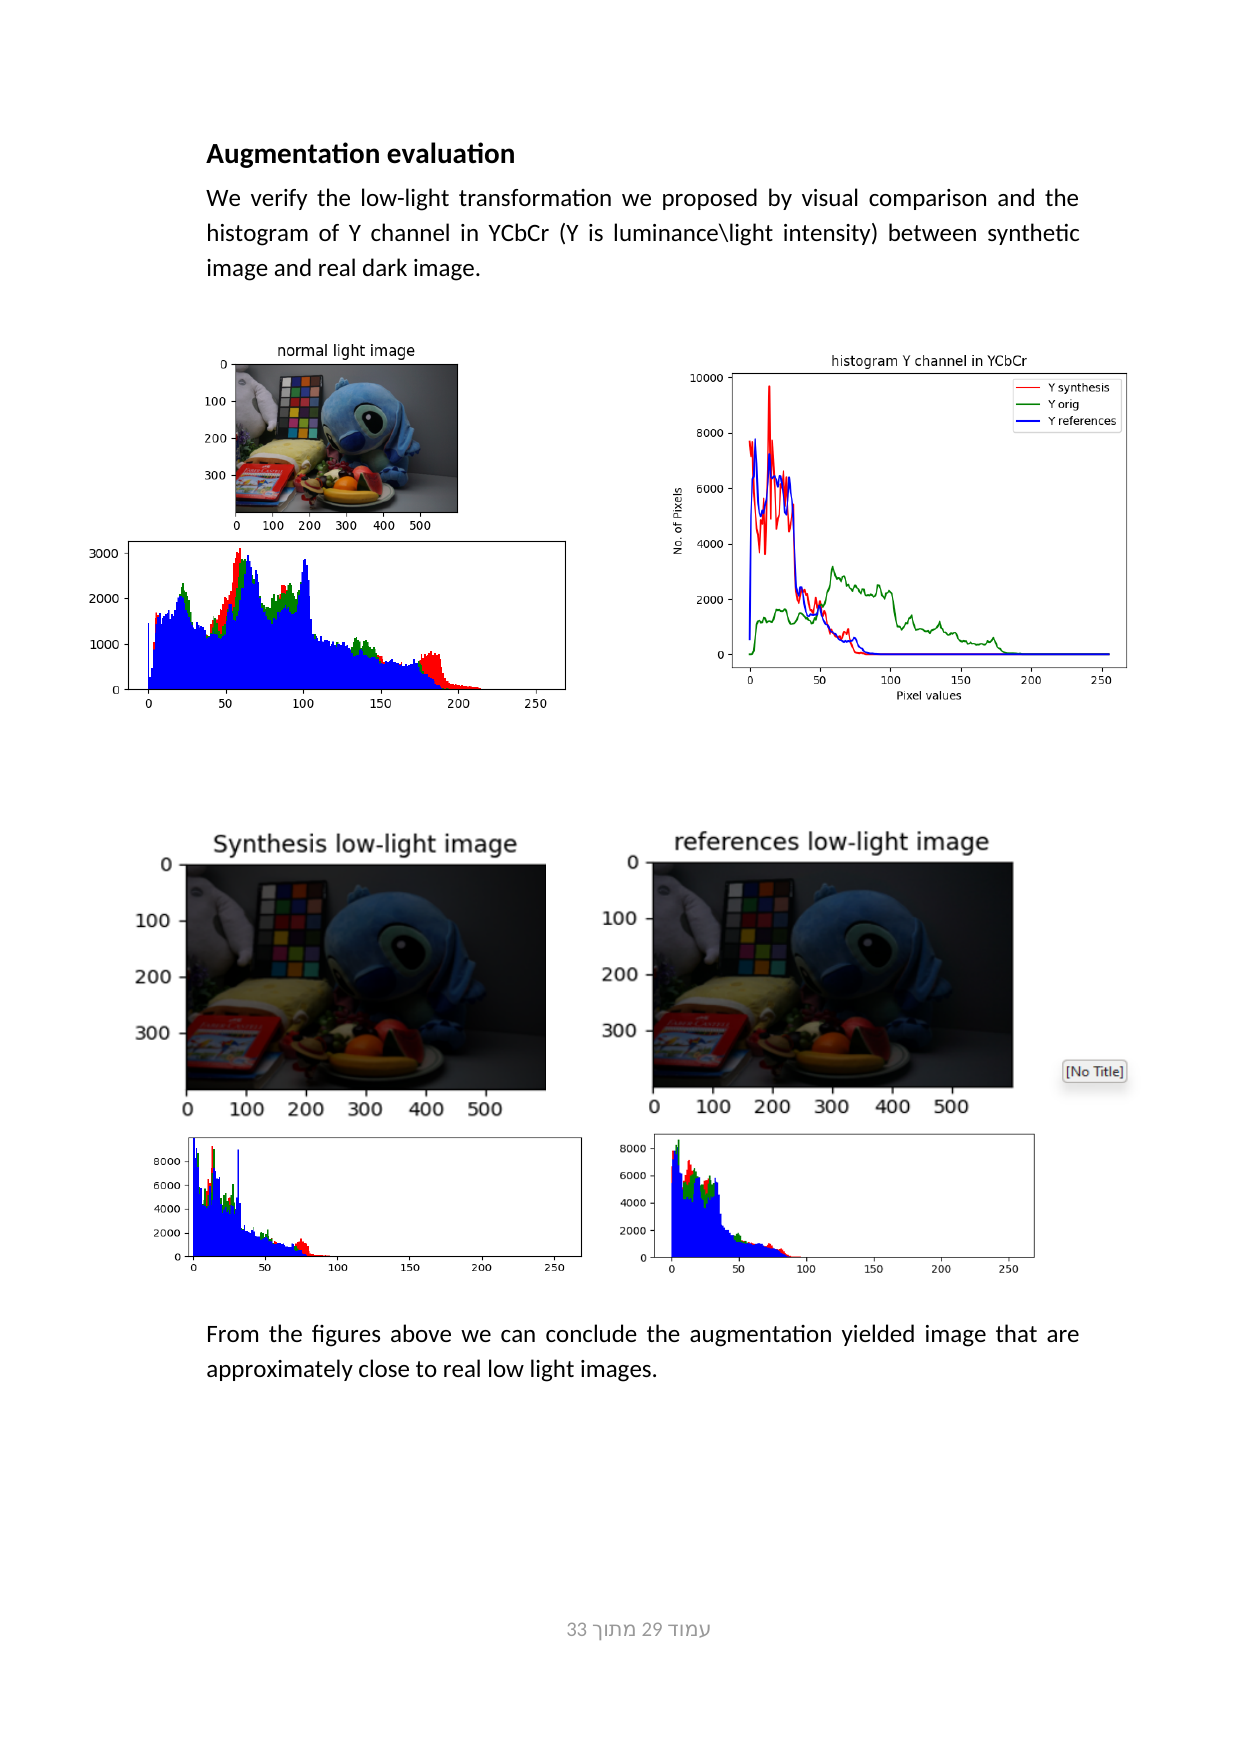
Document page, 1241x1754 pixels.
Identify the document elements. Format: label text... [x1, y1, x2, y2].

picture [670, 337, 1162, 707]
picture [143, 1130, 1052, 1280]
picture [89, 808, 1143, 1122]
text From the figures above we can conclude the augmentation yielded image that are approximately close to real low light images. [206, 1318, 1081, 1384]
picture [67, 317, 603, 723]
subtitle Augmentation evaluation [206, 135, 1081, 171]
text We verify the low-light transformation we proposed by visual comparison and the histogram of Y channel in YCbCr (Y is luminance\light intensity) between synthetic image and real dark image. [206, 182, 1081, 283]
